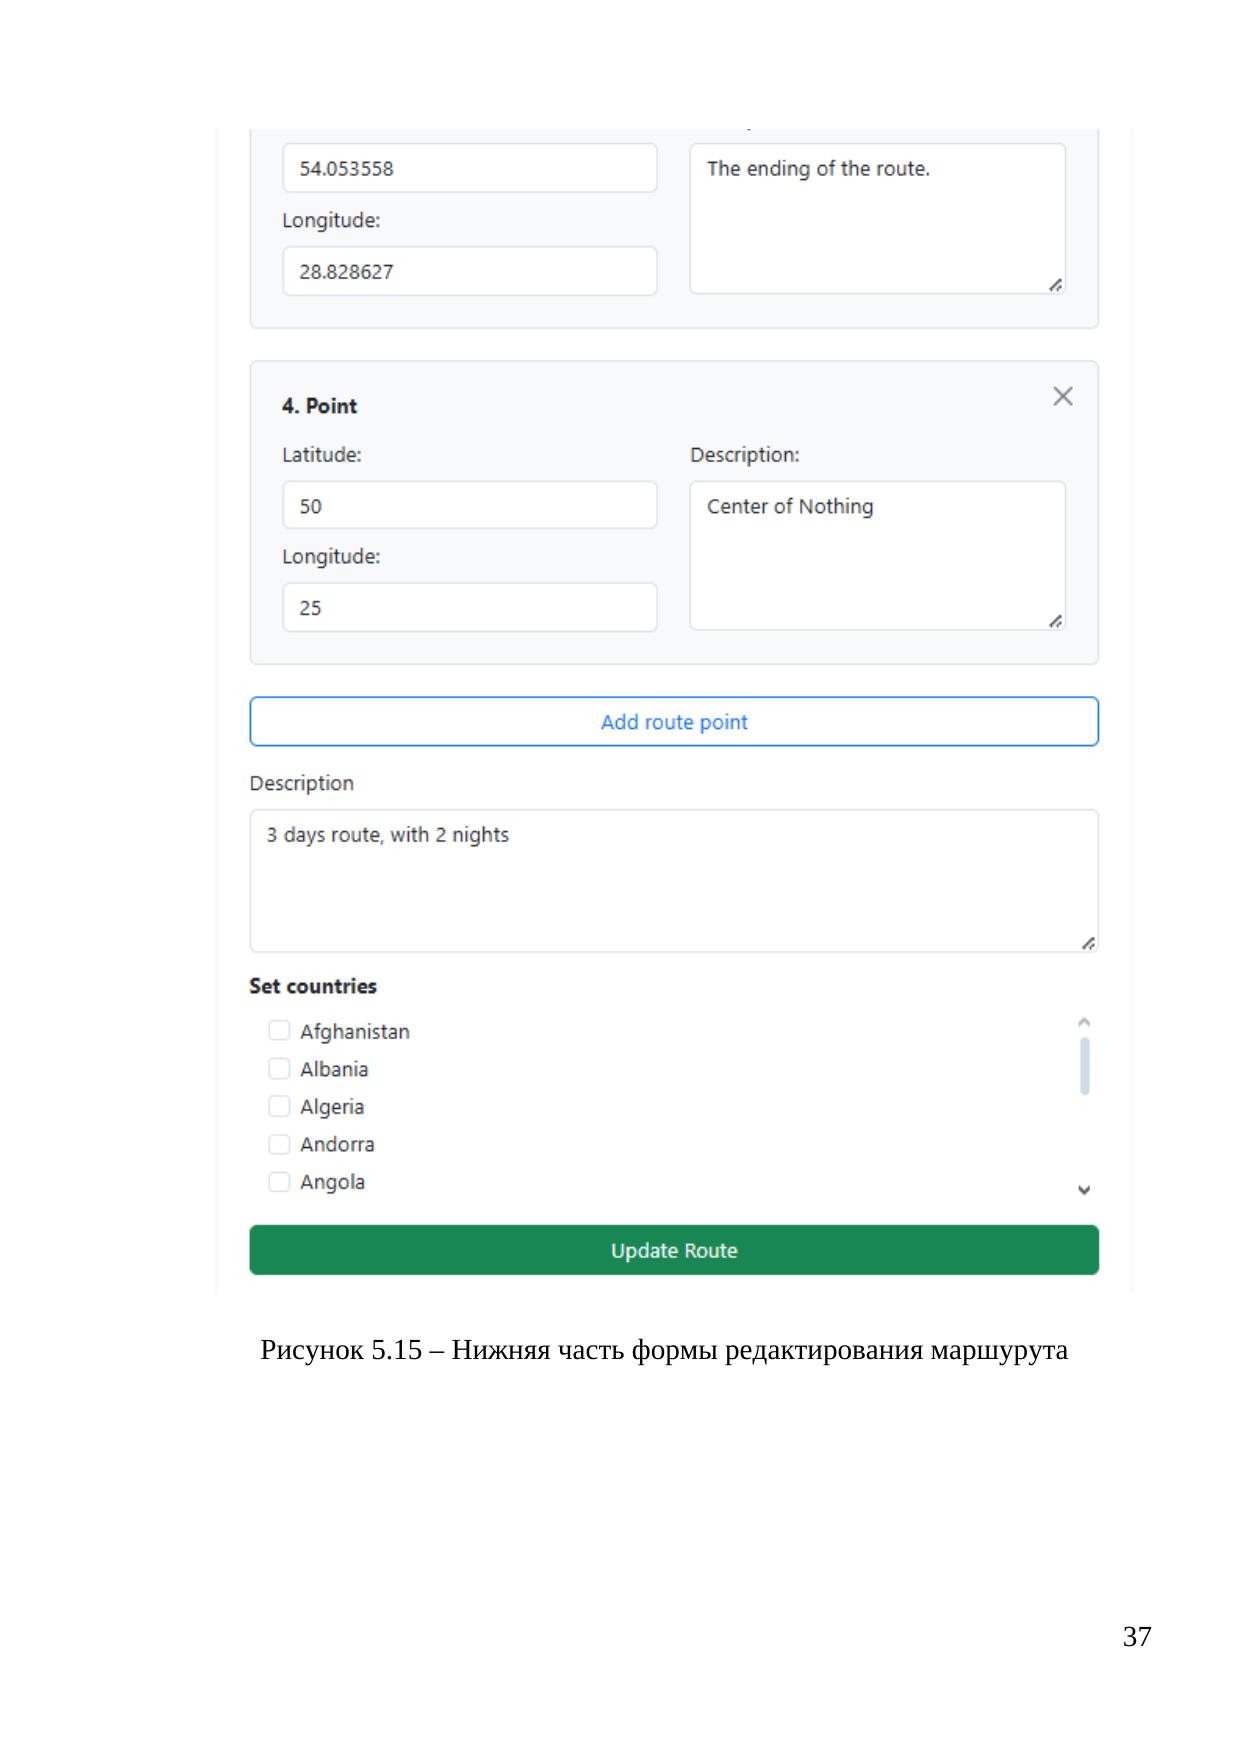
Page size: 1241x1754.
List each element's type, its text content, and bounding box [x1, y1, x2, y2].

picture [192, 129, 1137, 1294]
text Рисунок 5.15 – Нижняя часть формы редактирования маршурута [177, 1332, 1152, 1366]
